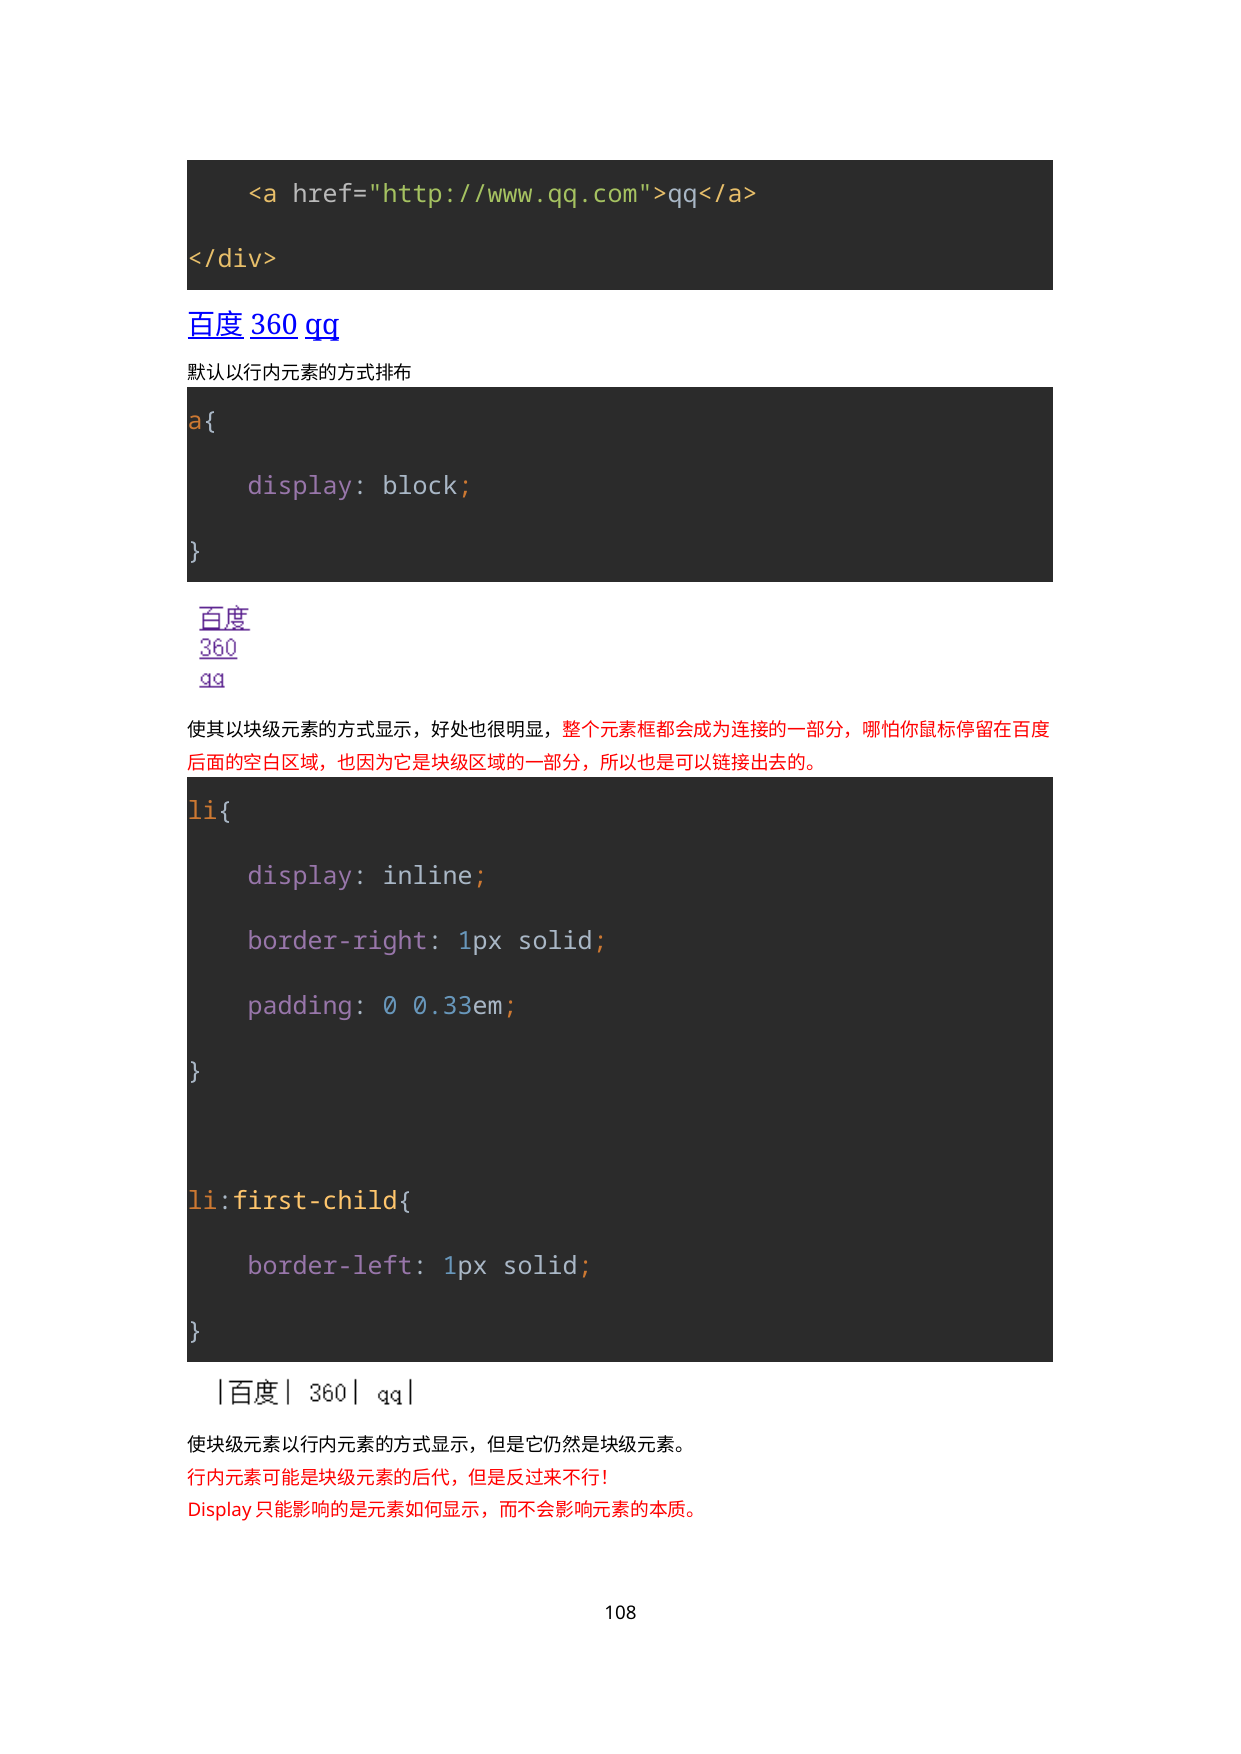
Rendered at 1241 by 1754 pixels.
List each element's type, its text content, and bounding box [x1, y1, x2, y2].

text 默认以行内元素的方式排布 [187, 355, 1053, 387]
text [187, 160, 1053, 290]
text 使块级元素以行内元素的方式显示，但是它仍然是块级元素。 [187, 1427, 1053, 1460]
text 行内元素可能是块级元素的后代，但是反过来不行！ [187, 1460, 1053, 1492]
text Display只能影响的是元素如何显示，而不会影响元素的本质。 [187, 1492, 1053, 1525]
picture [187, 1362, 468, 1427]
text 使其以块级元素的方式显示，好处也很明显，整个元素框都会成为连接的一部分，哪怕你鼠标停留在百度后面的空白区域，也因为它是块级区域的一部分，所以也是可以链接出去的。 [187, 712, 1053, 777]
text 百度 360 qq [187, 290, 1053, 355]
text li{ display: inline; border-right: 1px solid; padding: 0 0.33em; } li:first-child{ border-left: 1px solid; } [187, 777, 1053, 1362]
picture [187, 596, 353, 699]
text a{ display: block; } [187, 387, 1053, 582]
